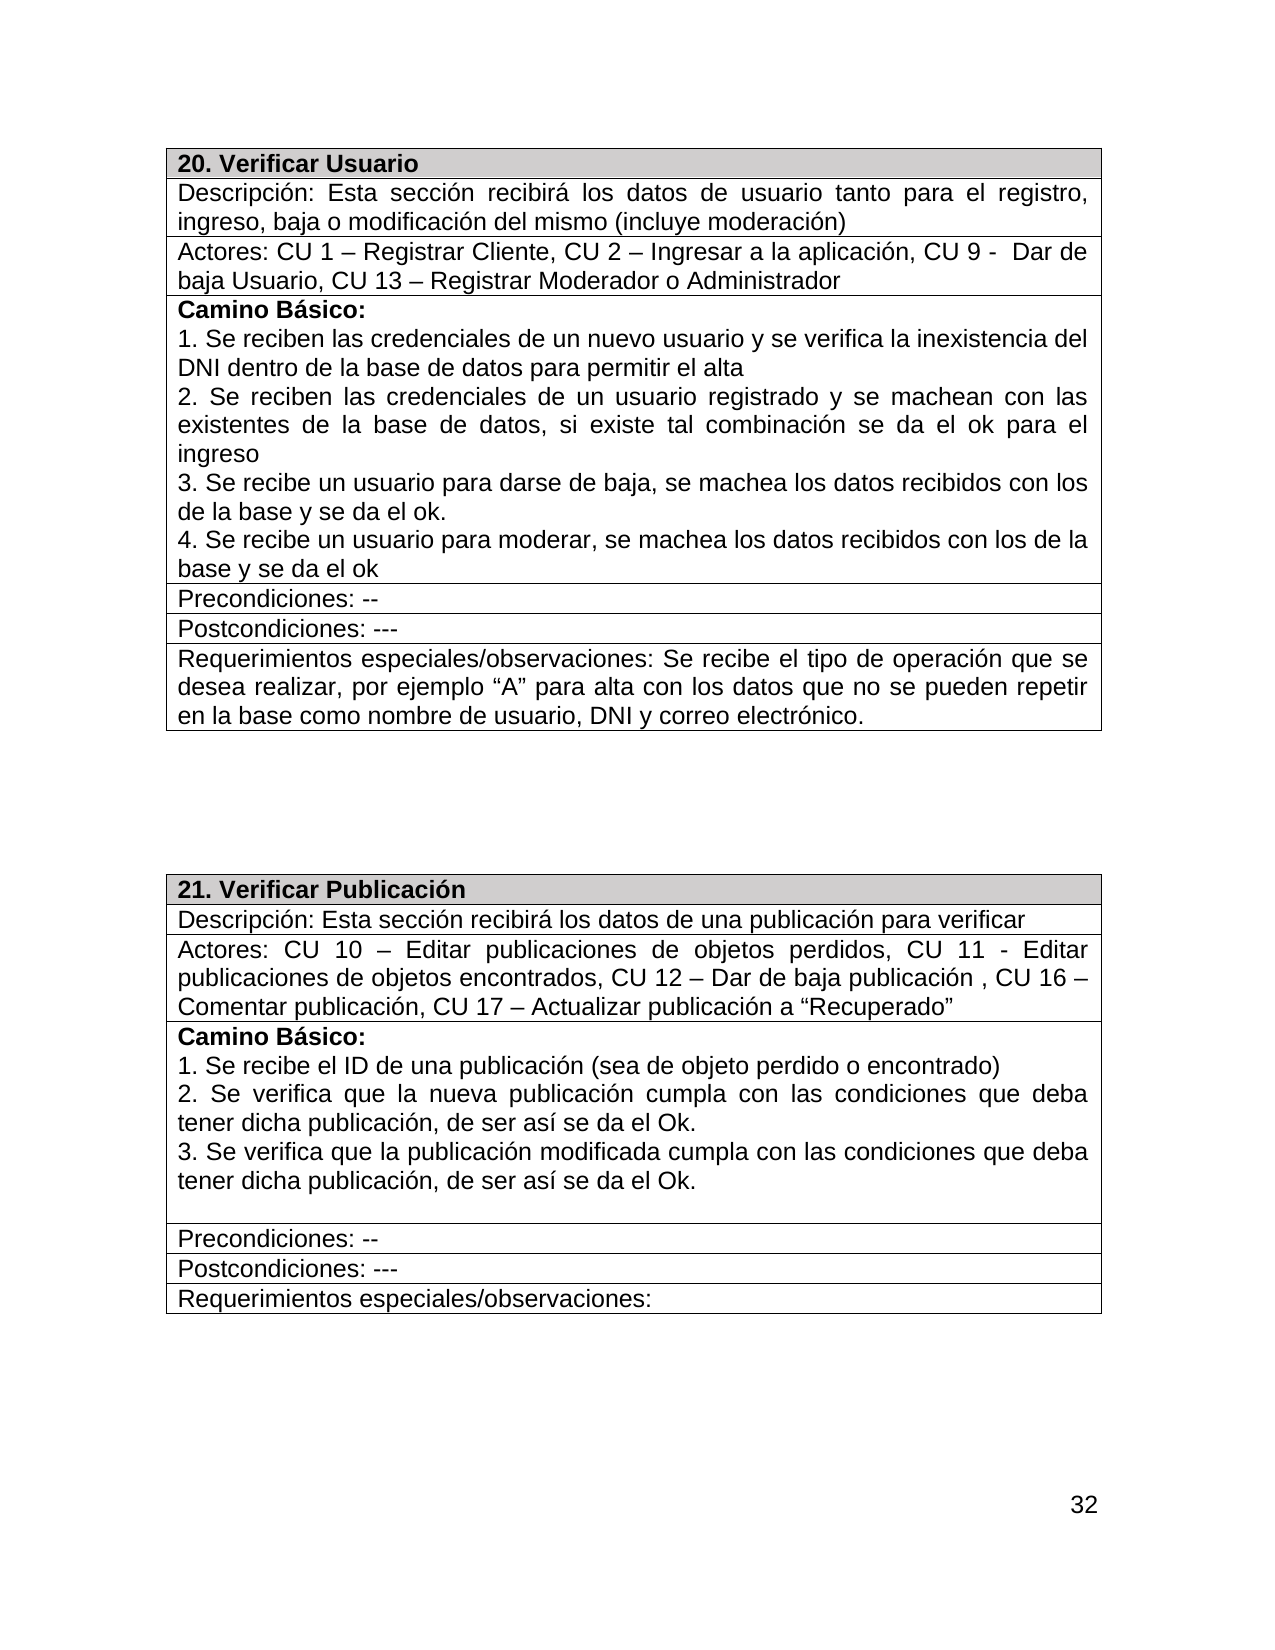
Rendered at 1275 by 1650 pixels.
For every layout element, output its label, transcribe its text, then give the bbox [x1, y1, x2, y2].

table_cell Postcondiciones: --- [167, 1254, 1101, 1283]
table_cell Camino Básico: 1. Se recibe el ID de una publicación (sea de objeto perdido o encontrado) 2. Se verifica que la nueva publicación cumpla con las condiciones que deba tener dicha publicación, de ser así se da el Ok. 3. Se verifica que la publicación modificada cumpla con las condiciones que deba tener dicha publicación, de ser así se da el Ok. [167, 1022, 1101, 1223]
table_header 21. Verificar Publicación [167, 875, 1101, 904]
table_cell Descripción: Esta sección recibirá los datos de usuario tanto para el registro, ingreso, baja o modificación del mismo (incluye moderación) [167, 179, 1101, 236]
table_header 20. Verificar Usuario [167, 149, 1101, 177]
table_cell Postcondiciones: --- [167, 614, 1101, 643]
table_cell Requerimientos especiales/observaciones: [167, 1284, 1101, 1313]
table_cell Actores: CU 1 – Registrar Cliente, CU 2 – Ingresar a la aplicación, CU 9 - Dar de baja Usuario, CU 13 – Registrar Moderador o Administrador [167, 237, 1101, 294]
table_cell Precondiciones: -- [167, 584, 1101, 613]
table_cell Descripción: Esta sección recibirá los datos de una publicación para verificar [167, 905, 1101, 934]
table_cell Camino Básico: 1. Se reciben las credenciales de un nuevo usuario y se verifica la inexistencia del DNI dentro de la base de datos para permitir el alta 2. Se reciben las credenciales de un usuario registrado y se machean con las existentes de la base de datos, si existe tal combinación se da el ok para el ingreso 3. Se recibe un usuario para darse de baja, se machea los datos recibidos con los de la base y se da el ok. 4. Se recibe un usuario para moderar, se machea los datos recibidos con los de la base y se da el ok [167, 296, 1101, 583]
table_cell Actores: CU 10 – Editar publicaciones de objetos perdidos, CU 11 - Editar publicaciones de objetos encontrados, CU 12 – Dar de baja publicación , CU 16 – Comentar publicación, CU 17 – Actualizar publicación a “Recuperado” [167, 935, 1101, 1021]
table_cell Precondiciones: -- [167, 1224, 1101, 1253]
table_cell Requerimientos especiales/observaciones: Se recibe el tipo de operación que se desea realizar, por ejemplo “A” para alta con los datos que no se pueden repetir en la base como nombre de usuario, DNI y correo electrónico. [167, 644, 1101, 730]
